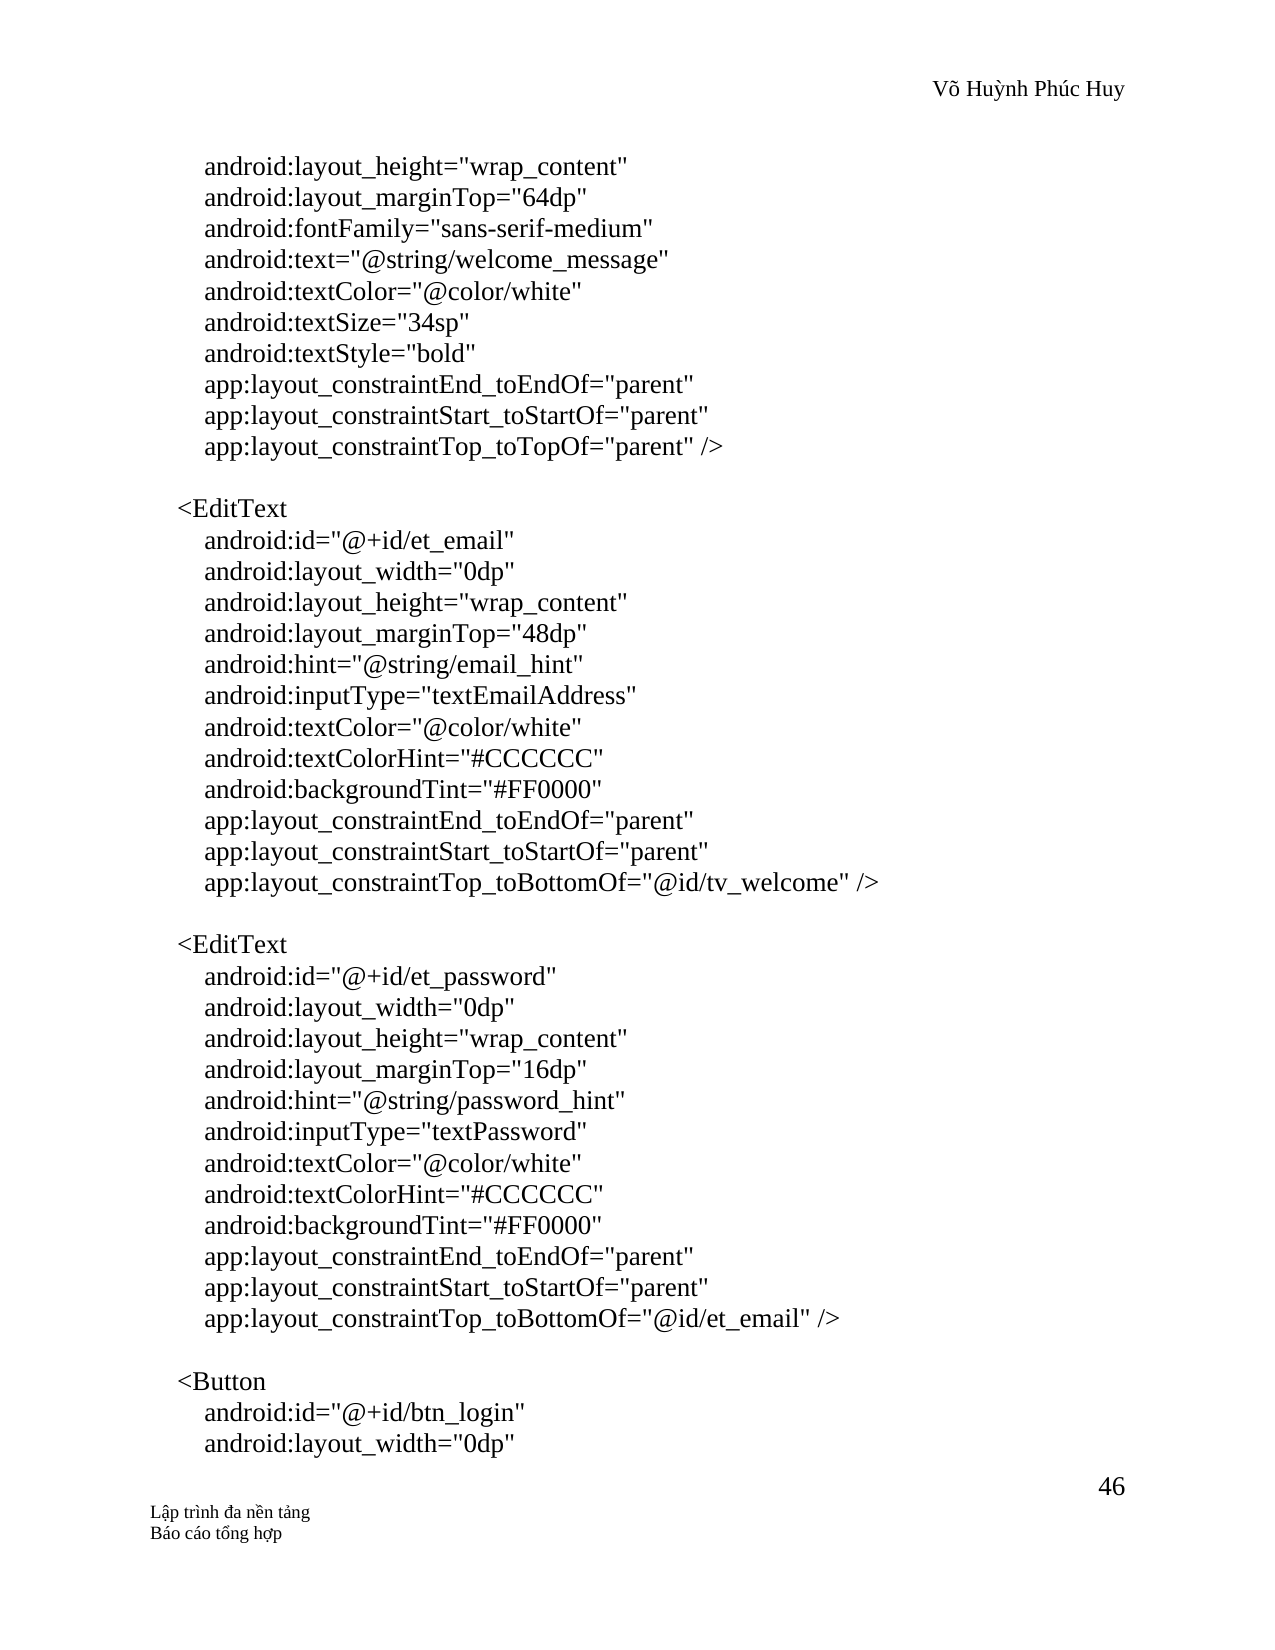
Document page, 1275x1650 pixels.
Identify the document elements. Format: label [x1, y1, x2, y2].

text [150, 150, 1125, 1458]
